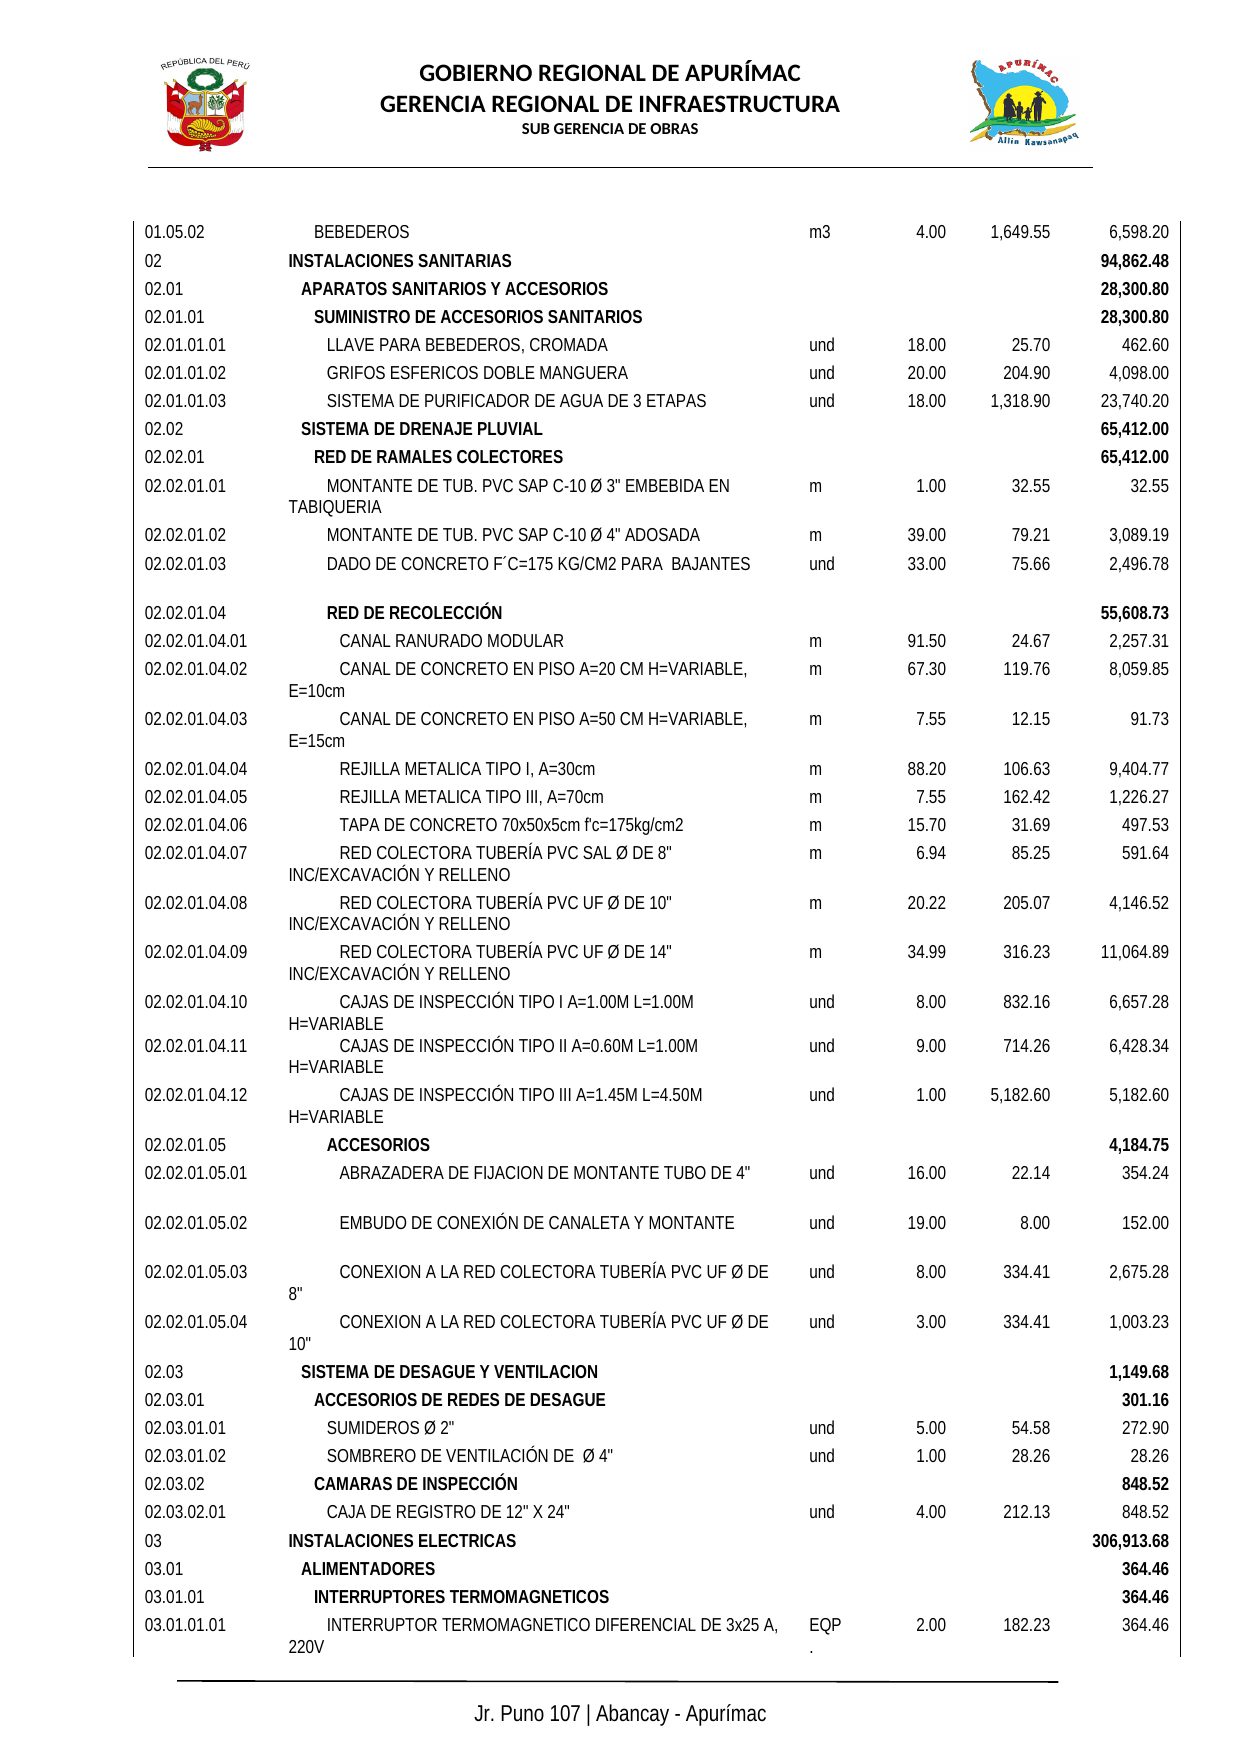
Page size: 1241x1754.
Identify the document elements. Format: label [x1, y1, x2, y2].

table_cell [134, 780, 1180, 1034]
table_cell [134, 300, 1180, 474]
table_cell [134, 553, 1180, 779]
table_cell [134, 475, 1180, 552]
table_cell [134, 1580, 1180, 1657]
picture [967, 57, 1082, 151]
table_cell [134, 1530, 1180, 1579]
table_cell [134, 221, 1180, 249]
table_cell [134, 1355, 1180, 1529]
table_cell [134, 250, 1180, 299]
picture [158, 57, 252, 152]
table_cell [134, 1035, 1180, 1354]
